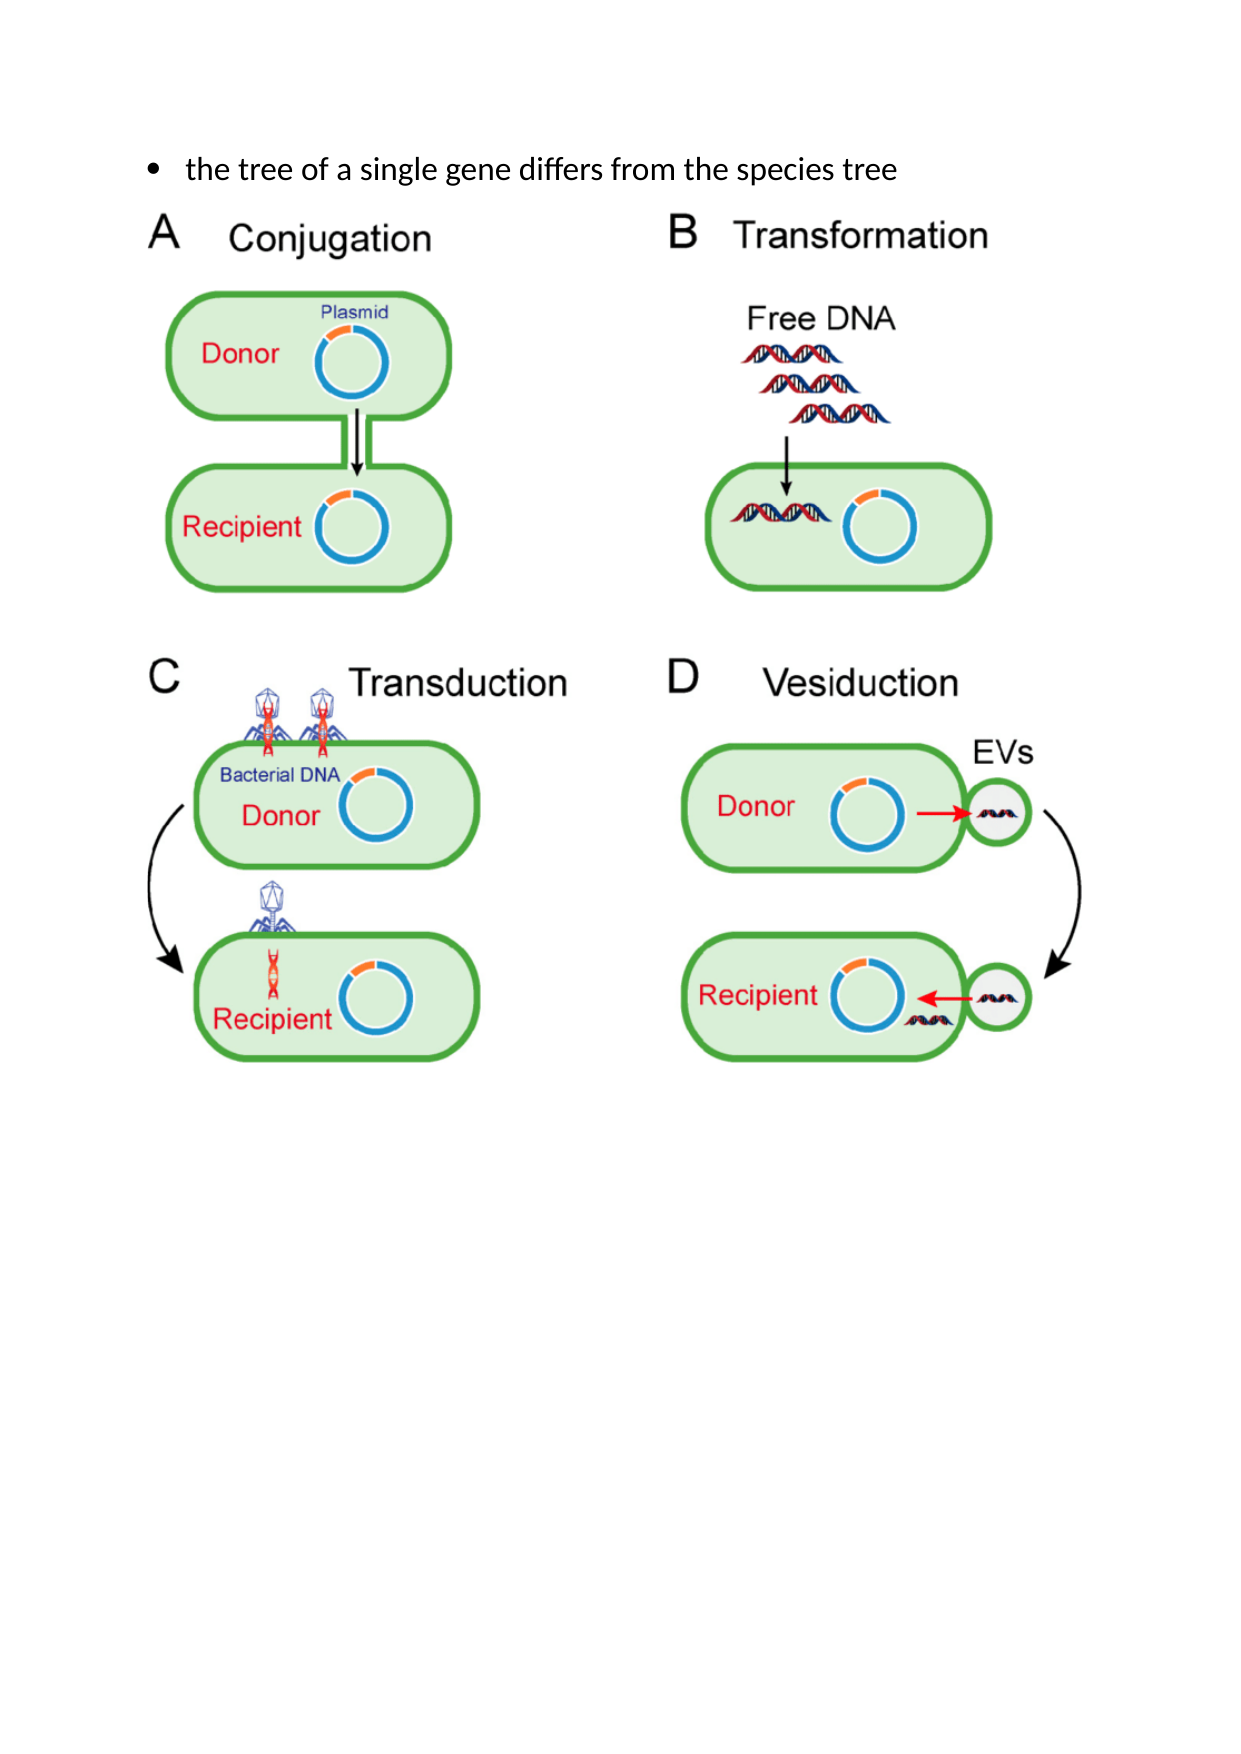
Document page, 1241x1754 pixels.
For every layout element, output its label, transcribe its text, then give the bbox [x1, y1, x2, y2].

picture [147, 207, 1093, 1063]
list the tree of a single gene differs from the species tree [148, 148, 1122, 188]
